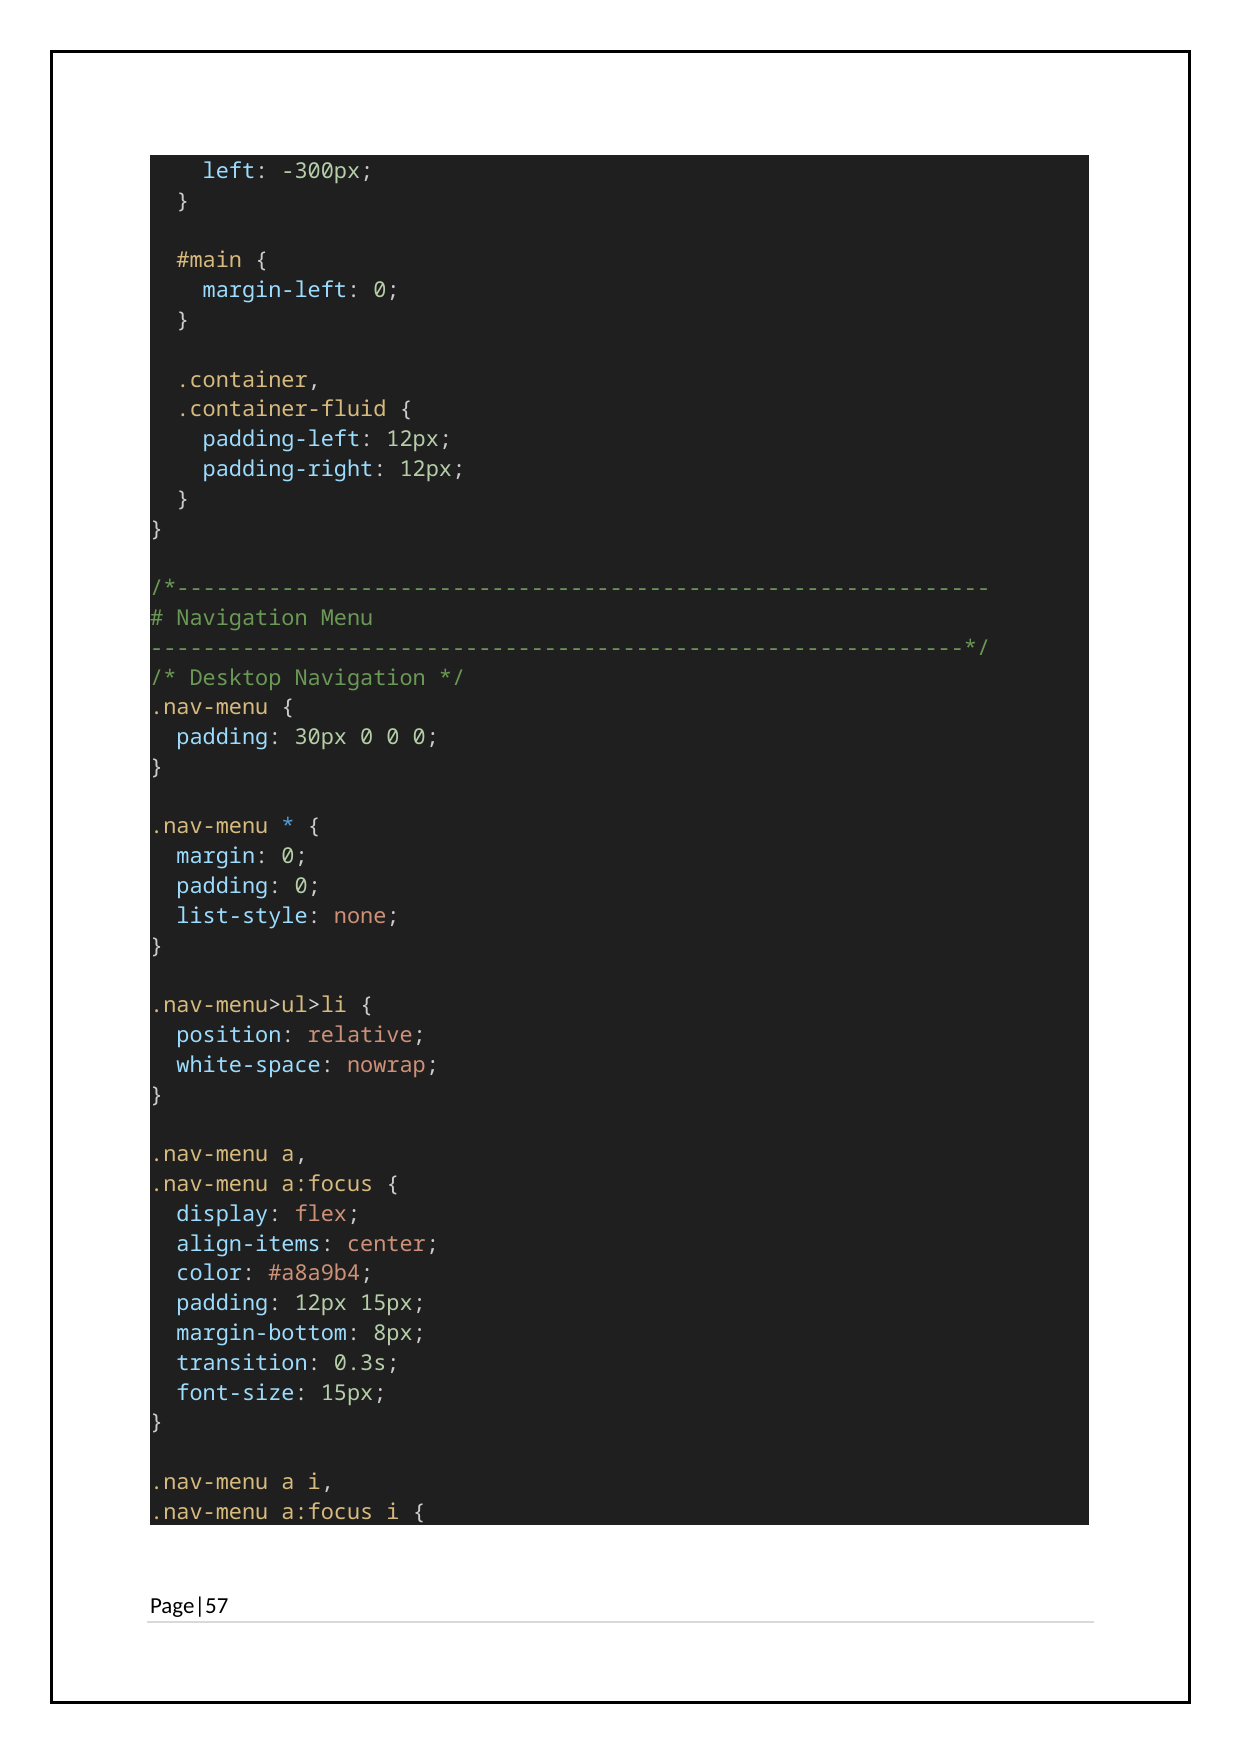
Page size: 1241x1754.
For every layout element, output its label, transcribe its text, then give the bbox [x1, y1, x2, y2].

text .nav-menu a:focus i { [150, 1496, 1089, 1525]
text } [150, 929, 1089, 959]
text align-items: center; [150, 1227, 1089, 1257]
text display: flex; [150, 1198, 1089, 1227]
text #main { [150, 244, 1089, 274]
text left: -300px; [150, 155, 1089, 185]
text margin-bottom: 8px; [150, 1317, 1089, 1347]
text .nav-menu a i, [150, 1466, 1089, 1496]
text } [150, 512, 1089, 542]
text padding: 30px 0 0 0; [150, 721, 1089, 751]
text white-space: nowrap; [150, 1049, 1089, 1078]
text padding-right: 12px; [150, 453, 1089, 483]
text list-style: none; [150, 900, 1089, 929]
text margin-left: 0; [150, 274, 1089, 304]
text } [150, 751, 1089, 781]
text color: #a8a9b4; [150, 1257, 1089, 1287]
text } [150, 1078, 1089, 1108]
text --------------------------------------------------------------*/ [150, 632, 1089, 661]
text transition: 0.3s; [150, 1347, 1089, 1376]
text .nav-menu>ul>li { [150, 989, 1089, 1019]
text .nav-menu * { [150, 810, 1089, 840]
text .nav-menu a:focus { [150, 1168, 1089, 1198]
text .nav-menu a, [150, 1138, 1089, 1168]
text margin: 0; [150, 840, 1089, 870]
text /* Desktop Navigation */ [150, 661, 1089, 691]
text } [150, 483, 1089, 512]
text # Navigation Menu [150, 602, 1089, 632]
text position: relative; [150, 1019, 1089, 1049]
text padding-left: 12px; [150, 423, 1089, 453]
text font-size: 15px; [150, 1376, 1089, 1406]
text .nav-menu { [150, 691, 1089, 721]
text } [150, 185, 1089, 214]
text .container, [150, 363, 1089, 393]
text } [150, 1406, 1089, 1436]
text padding: 0; [150, 870, 1089, 900]
text padding: 12px 15px; [150, 1287, 1089, 1317]
text /*-------------------------------------------------------------- [150, 572, 1089, 602]
text .container-fluid { [150, 393, 1089, 423]
text } [150, 304, 1089, 334]
